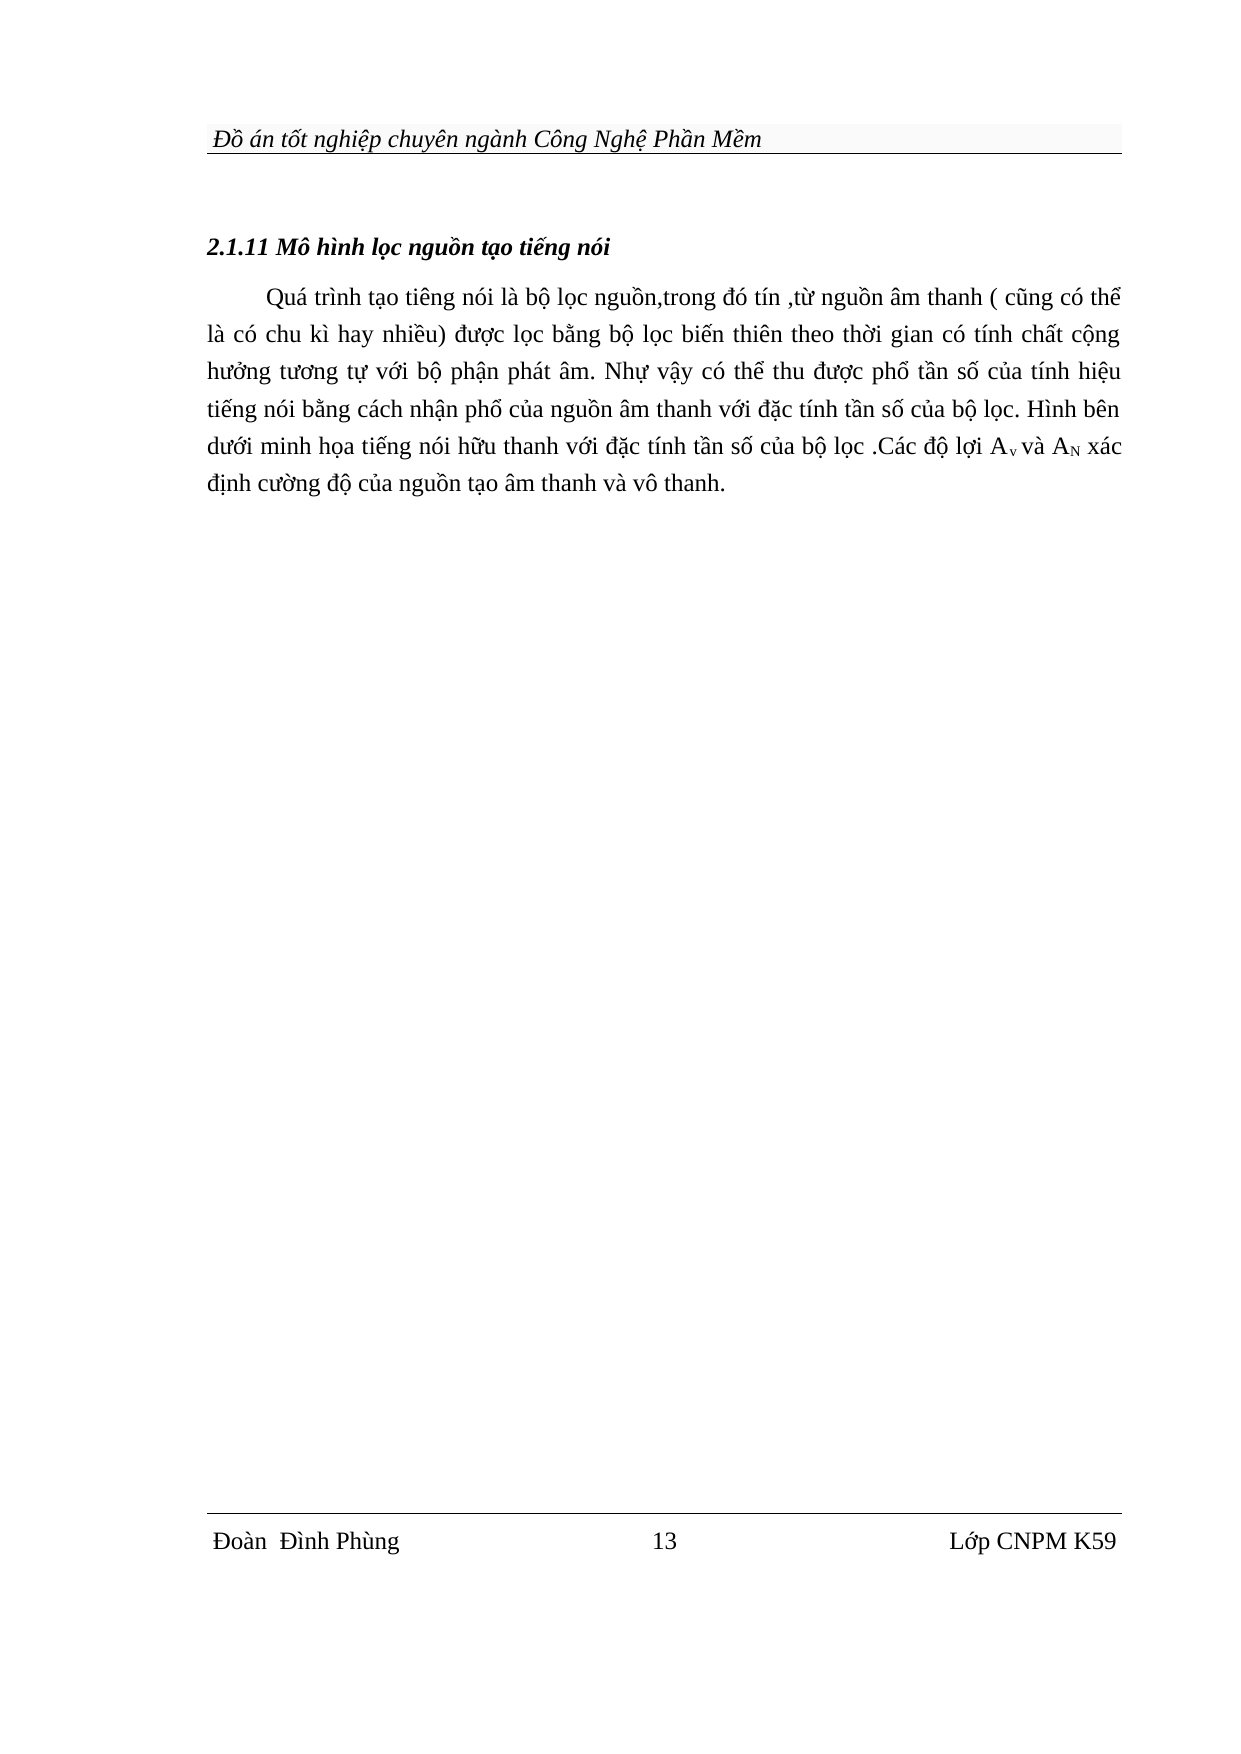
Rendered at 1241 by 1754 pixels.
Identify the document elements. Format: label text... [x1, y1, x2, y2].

text Quá trình tạo tiêng nói là bộ lọc nguồn,trong đó tín ,từ nguồn âm thanh ( cũng có thể là có chu kì hay nhiều) được lọc bằng bộ lọc biến thiên theo thời gian có tính chất cộng hưởng tương tự với bộ phận phát âm. Nhự vậy có thể thu được phổ tần số của tính hiệu tiếng nói bằng cách nhận phổ của nguồn âm thanh với đặc tính tần số của bộ lọc. Hình bên dưới minh họa tiếng nói hữu thanh với đặc tính tần số của bộ lọc .Các độ lợi Av và AN xác định cường độ của nguồn tạo âm thanh và vô thanh. [207, 282, 1122, 497]
subtitle Mô hình lọc nguồn tạo tiếng nói [207, 232, 1122, 261]
